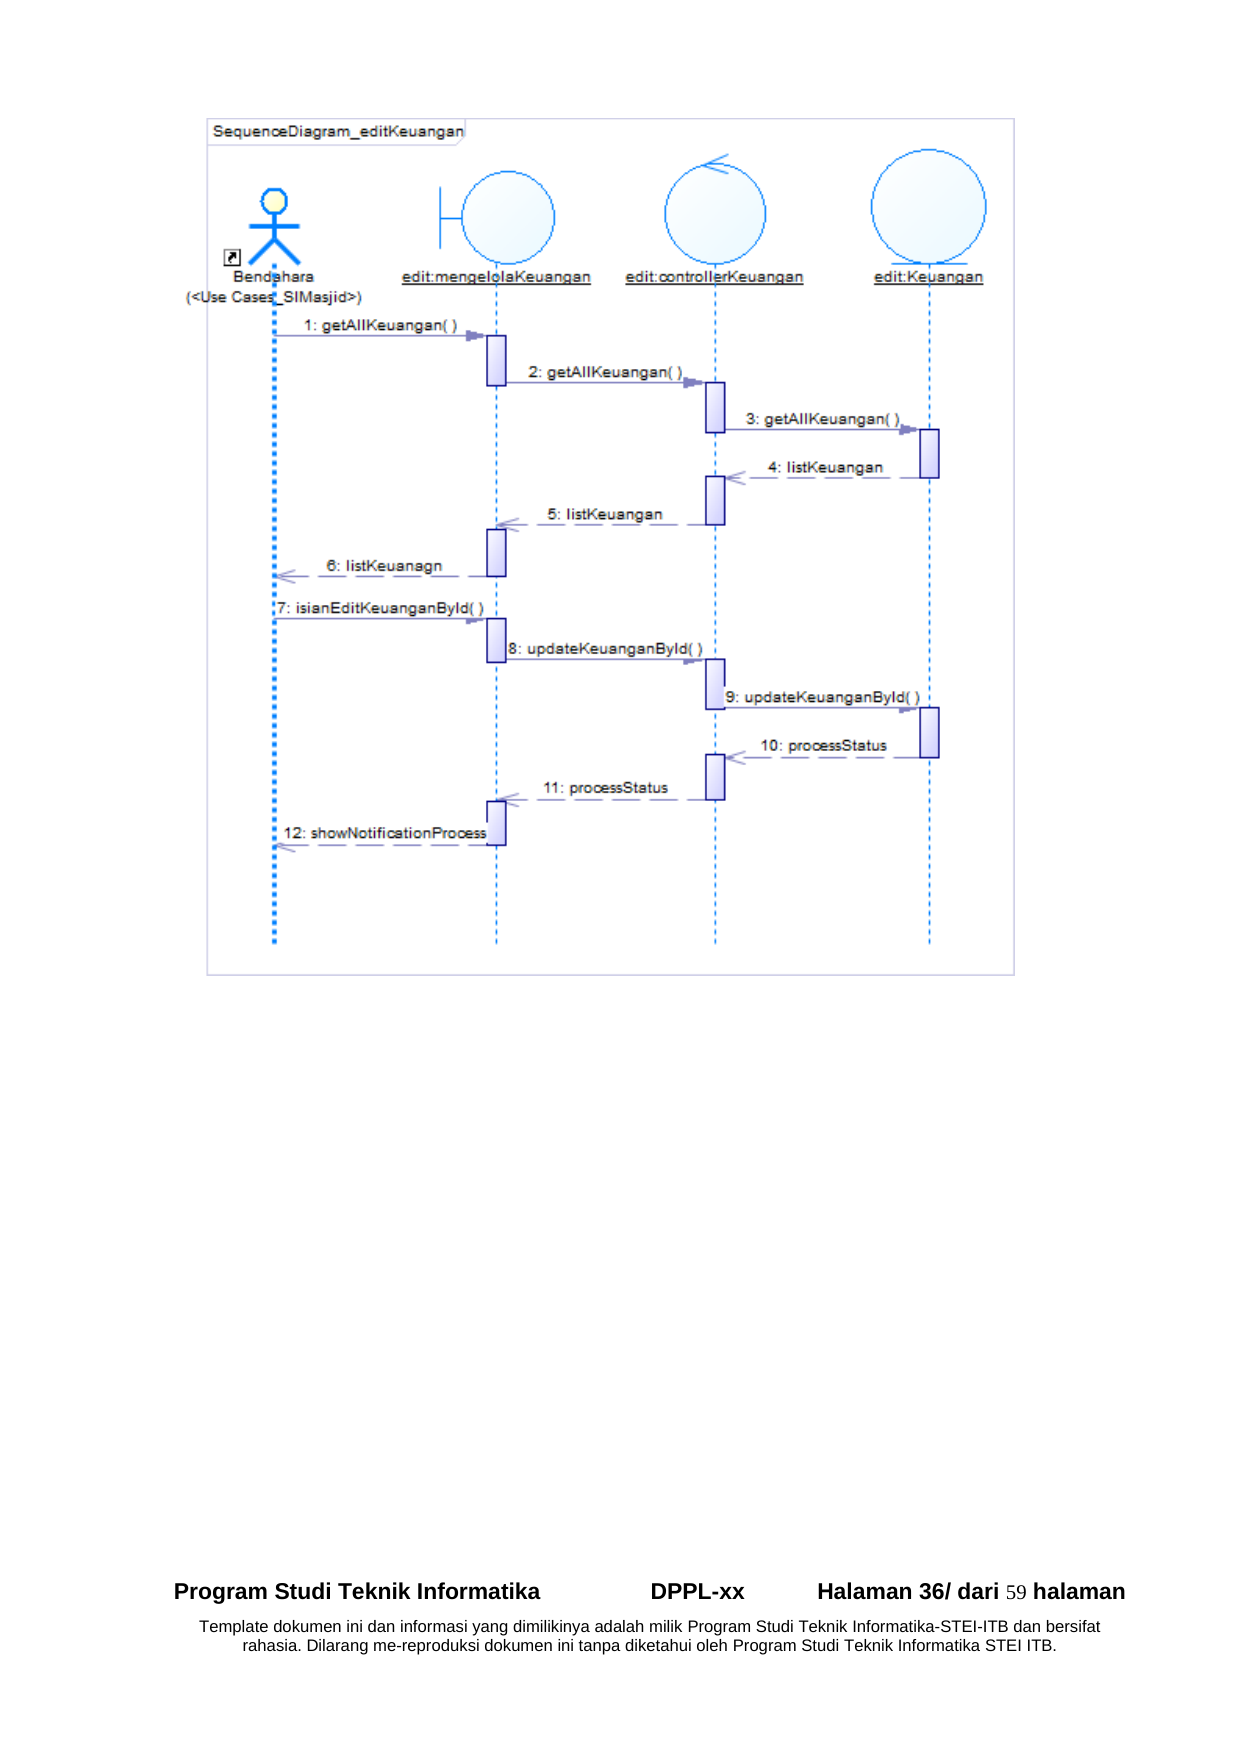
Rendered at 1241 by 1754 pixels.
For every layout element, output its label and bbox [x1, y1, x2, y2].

picture [177, 118, 1015, 976]
